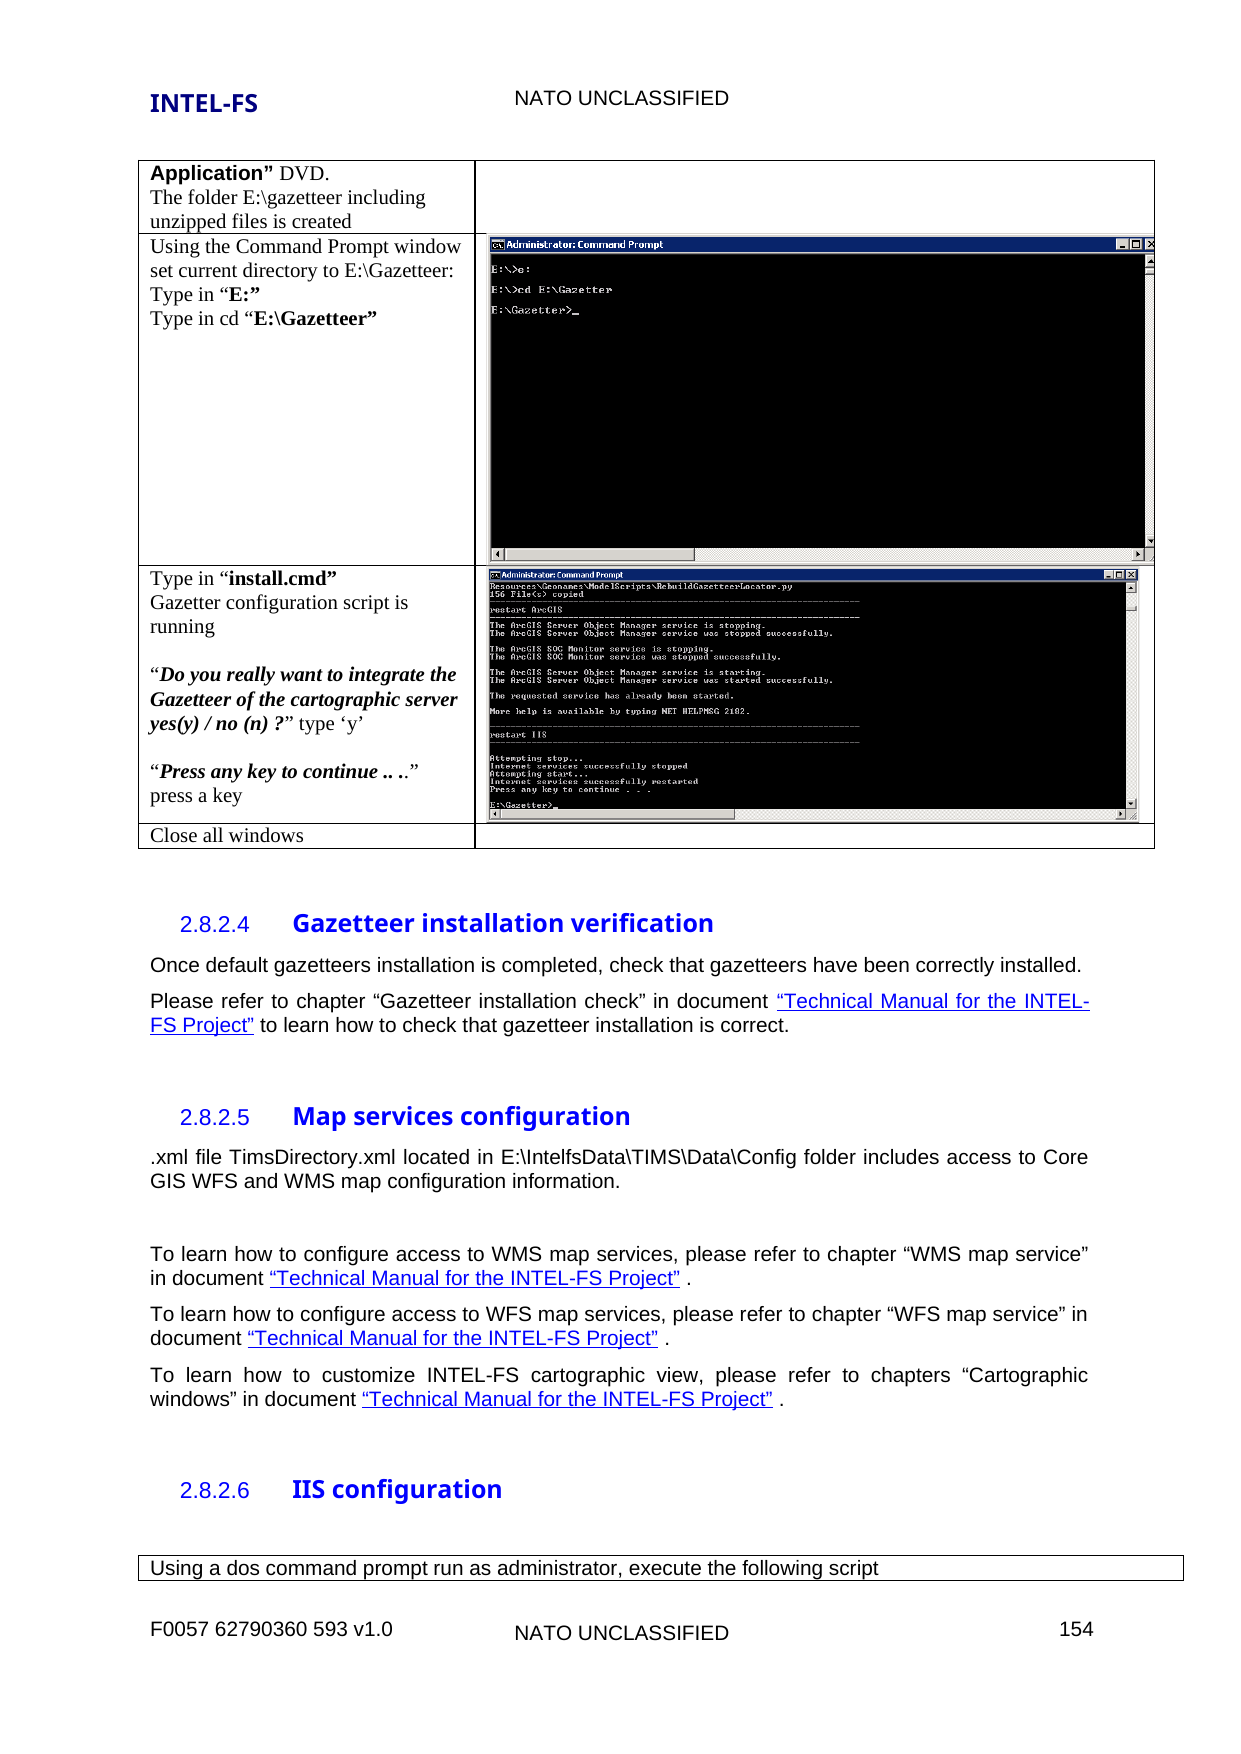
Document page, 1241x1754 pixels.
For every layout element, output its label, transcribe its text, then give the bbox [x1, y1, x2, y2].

subtitle Gazetteer installation verification [179, 906, 1090, 940]
table_cell [476, 234, 486, 565]
text Once default gazetteers installation is completed, check that gazetteers have been correctly installed. [150, 952, 1090, 976]
subtitle IIS configuration [179, 1472, 1090, 1506]
picture [486, 233, 1154, 823]
table_cell Type in “install.cmd” Gazetter configuration script is running “Do you really want to integrate the Gazetteer of the cartographic server yes(y) / no (n) ?” type ‘y’ “Press any key to continue .. ..” press a key [139, 566, 474, 822]
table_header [139, 161, 474, 233]
table_header [476, 161, 1154, 233]
text Please refer to chapter “Gazetteer installation check” in document “Technical Manual for the INTEL-FS Project” to learn how to check that gazetteer installation is correct. [150, 989, 1090, 1037]
table_cell [1140, 566, 1154, 822]
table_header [139, 1556, 1183, 1580]
table_cell Close all windows [139, 824, 474, 847]
text To learn how to configure access to WFS map services, please refer to chapter “WFS map service” in document “Technical Manual for the INTEL-FS Project” . [150, 1302, 1090, 1350]
text To learn how to configure access to WMS map services, please refer to chapter “WMS map service” in document “Technical Manual for the INTEL-FS Project” . [150, 1242, 1090, 1289]
table_cell Using the Command Prompt window set current directory to E:\Gazetteer: Type in “E:” Type in cd “E:\Gazetteer” [139, 234, 474, 565]
text .xml file TimsDirectory.xml located in E:\IntelfsData\TIMS\Data\Config folder includes access to Core GIS WFS and WMS map configuration information. [150, 1145, 1090, 1193]
table_cell [476, 824, 1154, 847]
text To learn how to customize INTEL-FS cartographic view, please refer to chapters “Cartographic windows” in document “Technical Manual for the INTEL-FS Project” . [150, 1362, 1090, 1410]
subtitle Map services configuration [179, 1098, 1090, 1132]
table_cell [476, 566, 486, 822]
